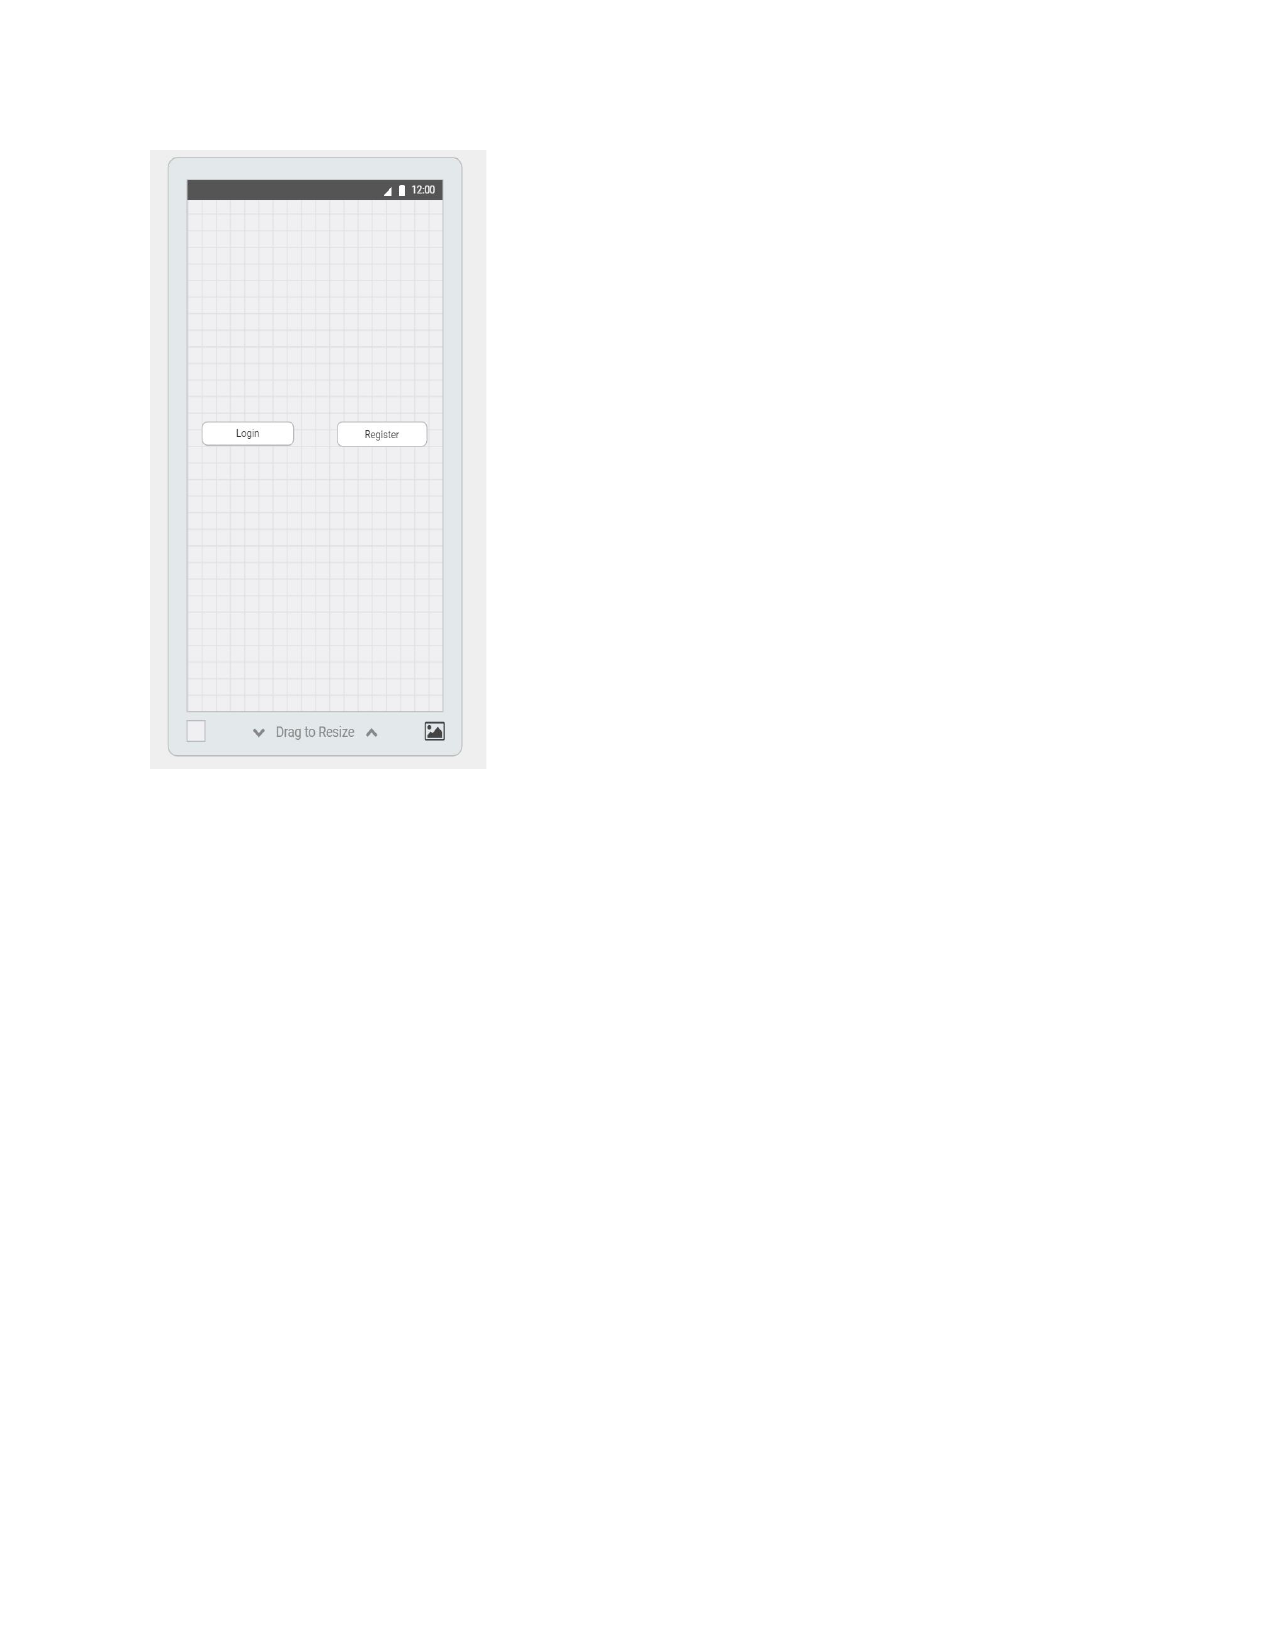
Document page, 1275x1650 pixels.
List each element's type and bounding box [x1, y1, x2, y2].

picture [150, 150, 487, 769]
